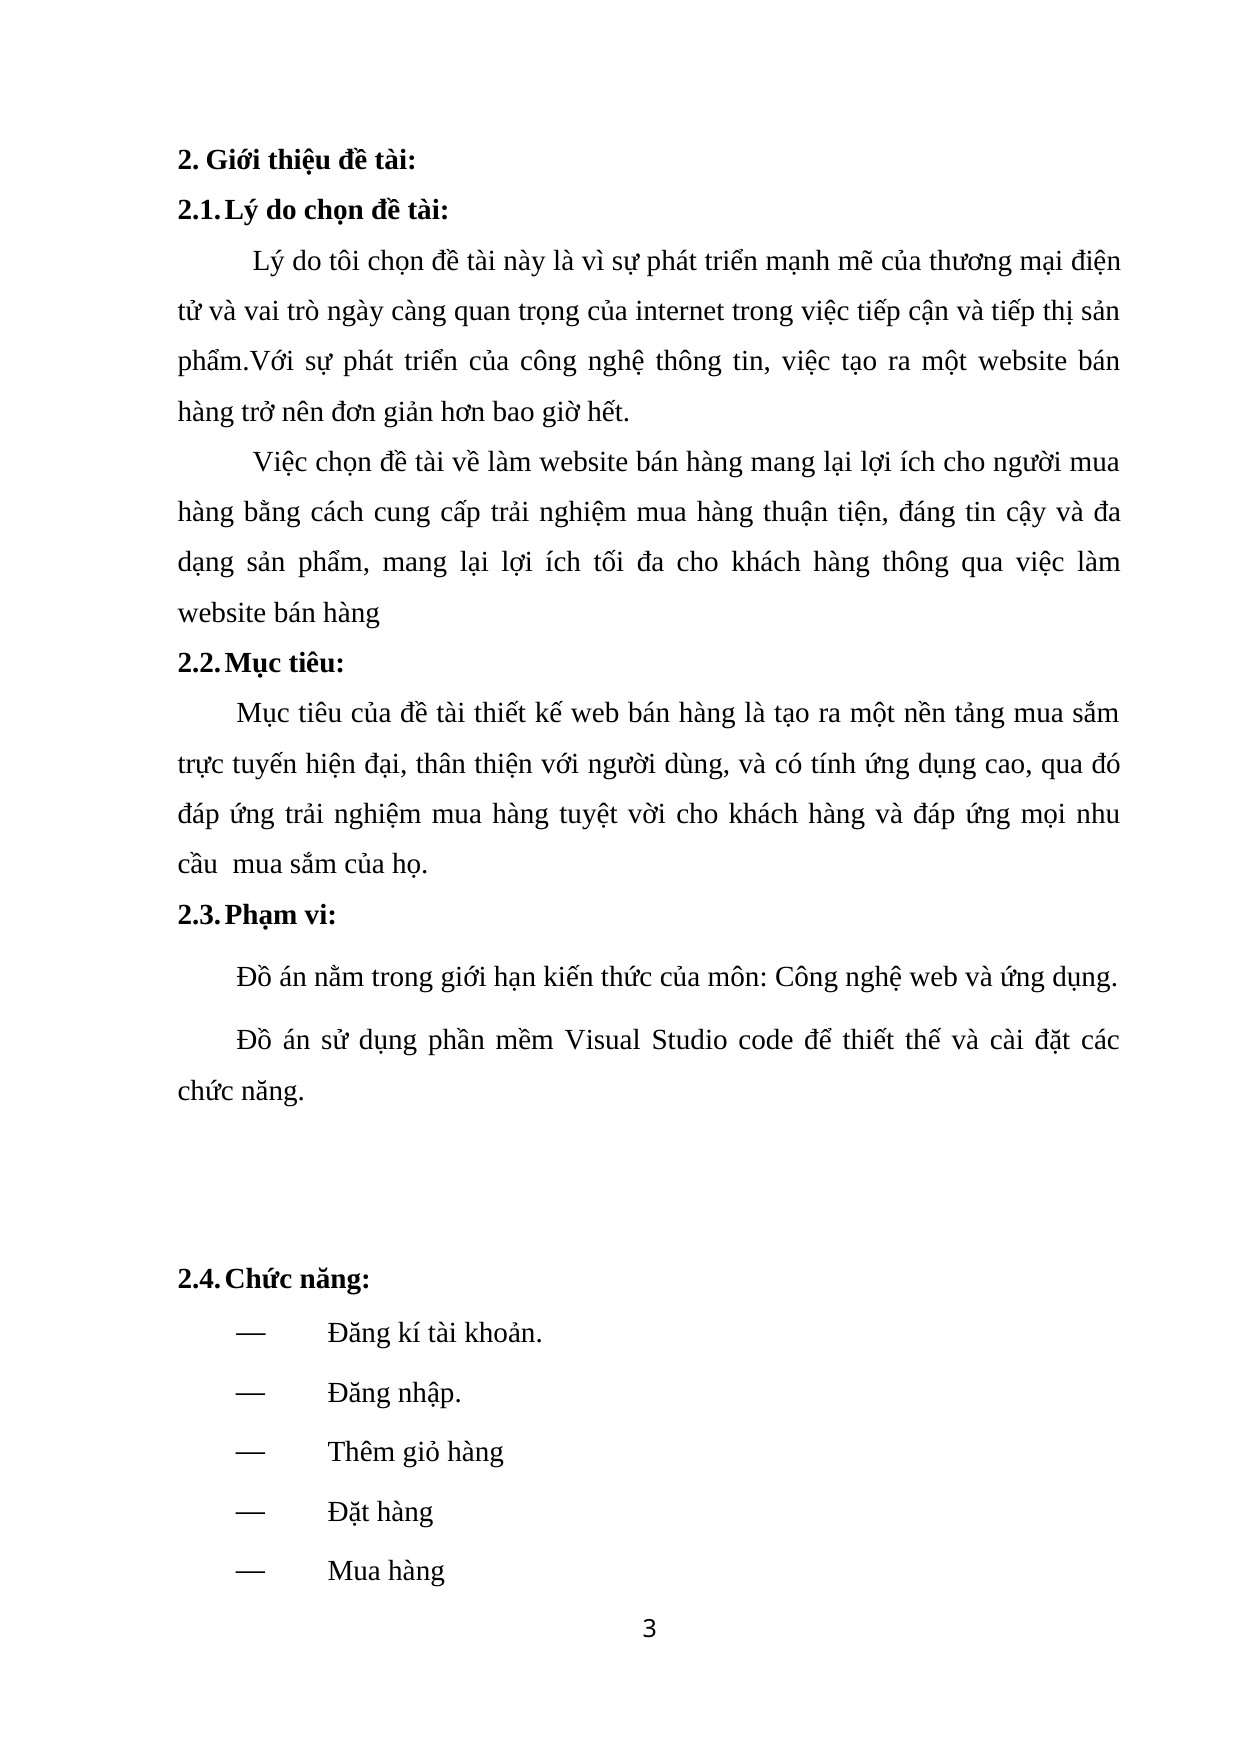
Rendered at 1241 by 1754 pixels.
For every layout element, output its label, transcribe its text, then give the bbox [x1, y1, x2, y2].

text Đồ án sử dụng phần mềm Visual Studio code để thiết thế và cài đặt các chức năng. [177, 1022, 1122, 1106]
list Chức năng: [177, 1261, 1122, 1295]
list Việc chọn đề tài về làm website bán hàng mang lại lợi ích cho người mua hàng bằng cách cung cấp trải nghiệm mua hàng thuận tiện, đáng tin cậy và đa dạng sản phẩm, mang lại lợi ích tối đa cho khách hàng thông qua việc làm website bán hàng [177, 444, 1122, 628]
list Lý do tôi chọn đề tài này là vì sự phát triển mạnh mẽ của thương mại điện tử và vai trò ngày càng quan trọng của internet trong việc tiếp cận và tiếp thị sản phẩm.Với sự phát triển của công nghệ thông tin, việc tạo ra một website bán hàng trở nên đơn giản hơn bao giờ hết. [177, 243, 1122, 427]
list Mua hàng [236, 1549, 1122, 1589]
list Giới thiệu đề tài: [177, 142, 1122, 176]
list Đăng nhập. [236, 1371, 1122, 1411]
list Thêm giỏ hàng [236, 1430, 1122, 1470]
list Đặt hàng [236, 1490, 1122, 1529]
list Phạm vi: [177, 897, 1122, 930]
list Đăng kí tài khoản. [236, 1311, 1122, 1351]
list Mục tiêu: [177, 645, 1122, 679]
list Mục tiêu của đề tài thiết kế web bán hàng là tạo ra một nền tảng mua sắm trực tuyến hiện đại, thân thiện với người dùng, và có tính ứng dụng cao, qua đó đáp ứng trải nghiệm mua hàng tuyệt vời cho khách hàng và đáp ứng mọi nhu cầu mua sắm của họ. [177, 696, 1122, 880]
list Lý do chọn đề tài: [177, 192, 1122, 226]
text Đồ án nằm trong giới hạn kiến thức của môn: Công nghệ web và ứng dụng. [177, 959, 1122, 993]
